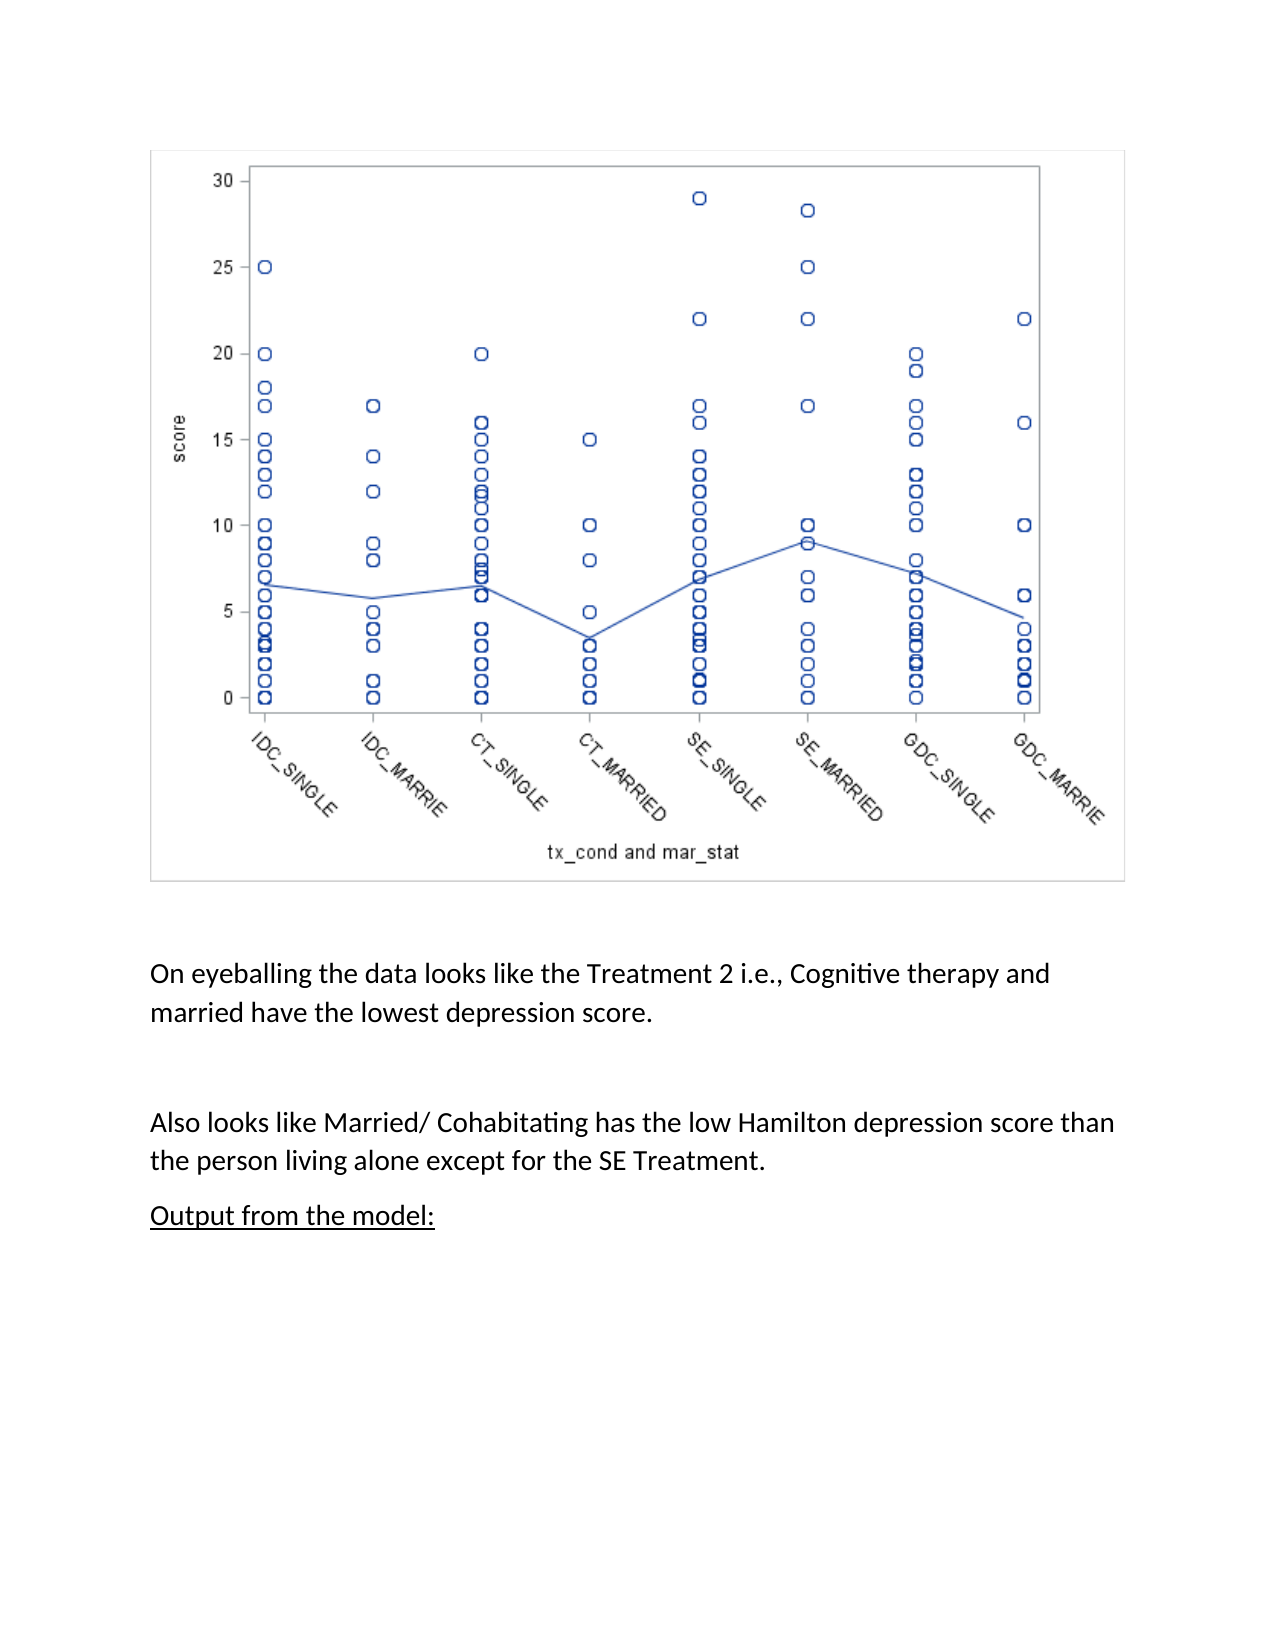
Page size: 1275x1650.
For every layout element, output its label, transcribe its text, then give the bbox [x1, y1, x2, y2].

text Also looks like Married/ Cohabitating has the low Hamilton depression score than the person living alone except for the SE Treatment. [150, 1104, 1125, 1178]
text On eyeballing the data looks like the Treatment 2 i.e., Cognitive therapy and married have the lowest depression score. [150, 955, 1125, 1029]
text Output from the model: [150, 1197, 1125, 1233]
picture [150, 150, 1125, 882]
